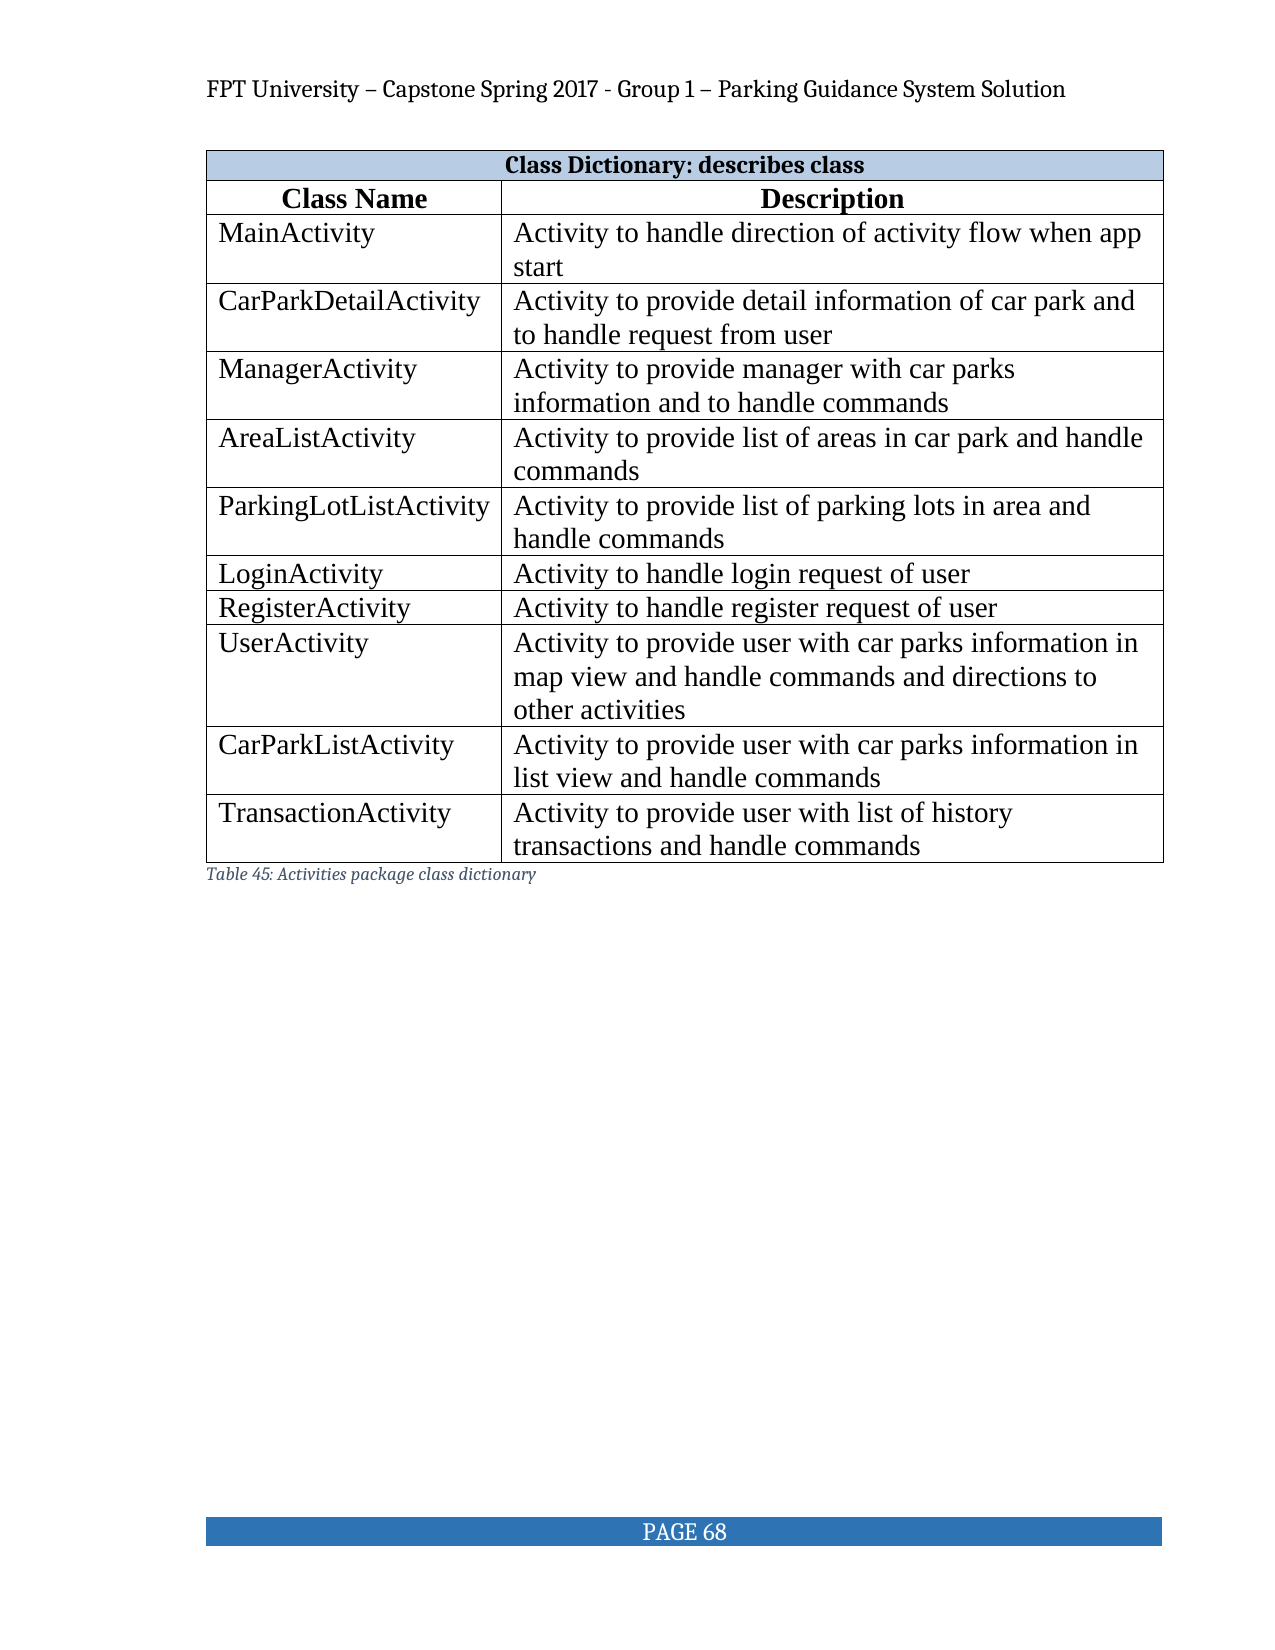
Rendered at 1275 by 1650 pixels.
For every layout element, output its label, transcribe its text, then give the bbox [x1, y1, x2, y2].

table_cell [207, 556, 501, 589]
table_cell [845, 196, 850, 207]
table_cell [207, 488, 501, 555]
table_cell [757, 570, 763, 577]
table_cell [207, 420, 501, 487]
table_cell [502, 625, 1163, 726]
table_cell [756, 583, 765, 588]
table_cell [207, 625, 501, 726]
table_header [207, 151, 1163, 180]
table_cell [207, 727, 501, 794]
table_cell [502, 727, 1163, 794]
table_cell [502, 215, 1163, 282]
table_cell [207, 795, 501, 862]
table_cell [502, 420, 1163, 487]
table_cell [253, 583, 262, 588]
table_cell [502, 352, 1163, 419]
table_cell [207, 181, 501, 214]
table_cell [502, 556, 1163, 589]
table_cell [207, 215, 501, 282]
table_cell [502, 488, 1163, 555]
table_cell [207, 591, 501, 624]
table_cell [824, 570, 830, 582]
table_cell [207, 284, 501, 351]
text Table 45: Activities package class dictionary [206, 863, 1162, 885]
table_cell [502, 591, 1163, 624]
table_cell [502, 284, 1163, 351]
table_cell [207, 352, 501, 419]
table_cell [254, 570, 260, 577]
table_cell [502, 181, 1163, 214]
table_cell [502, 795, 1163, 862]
